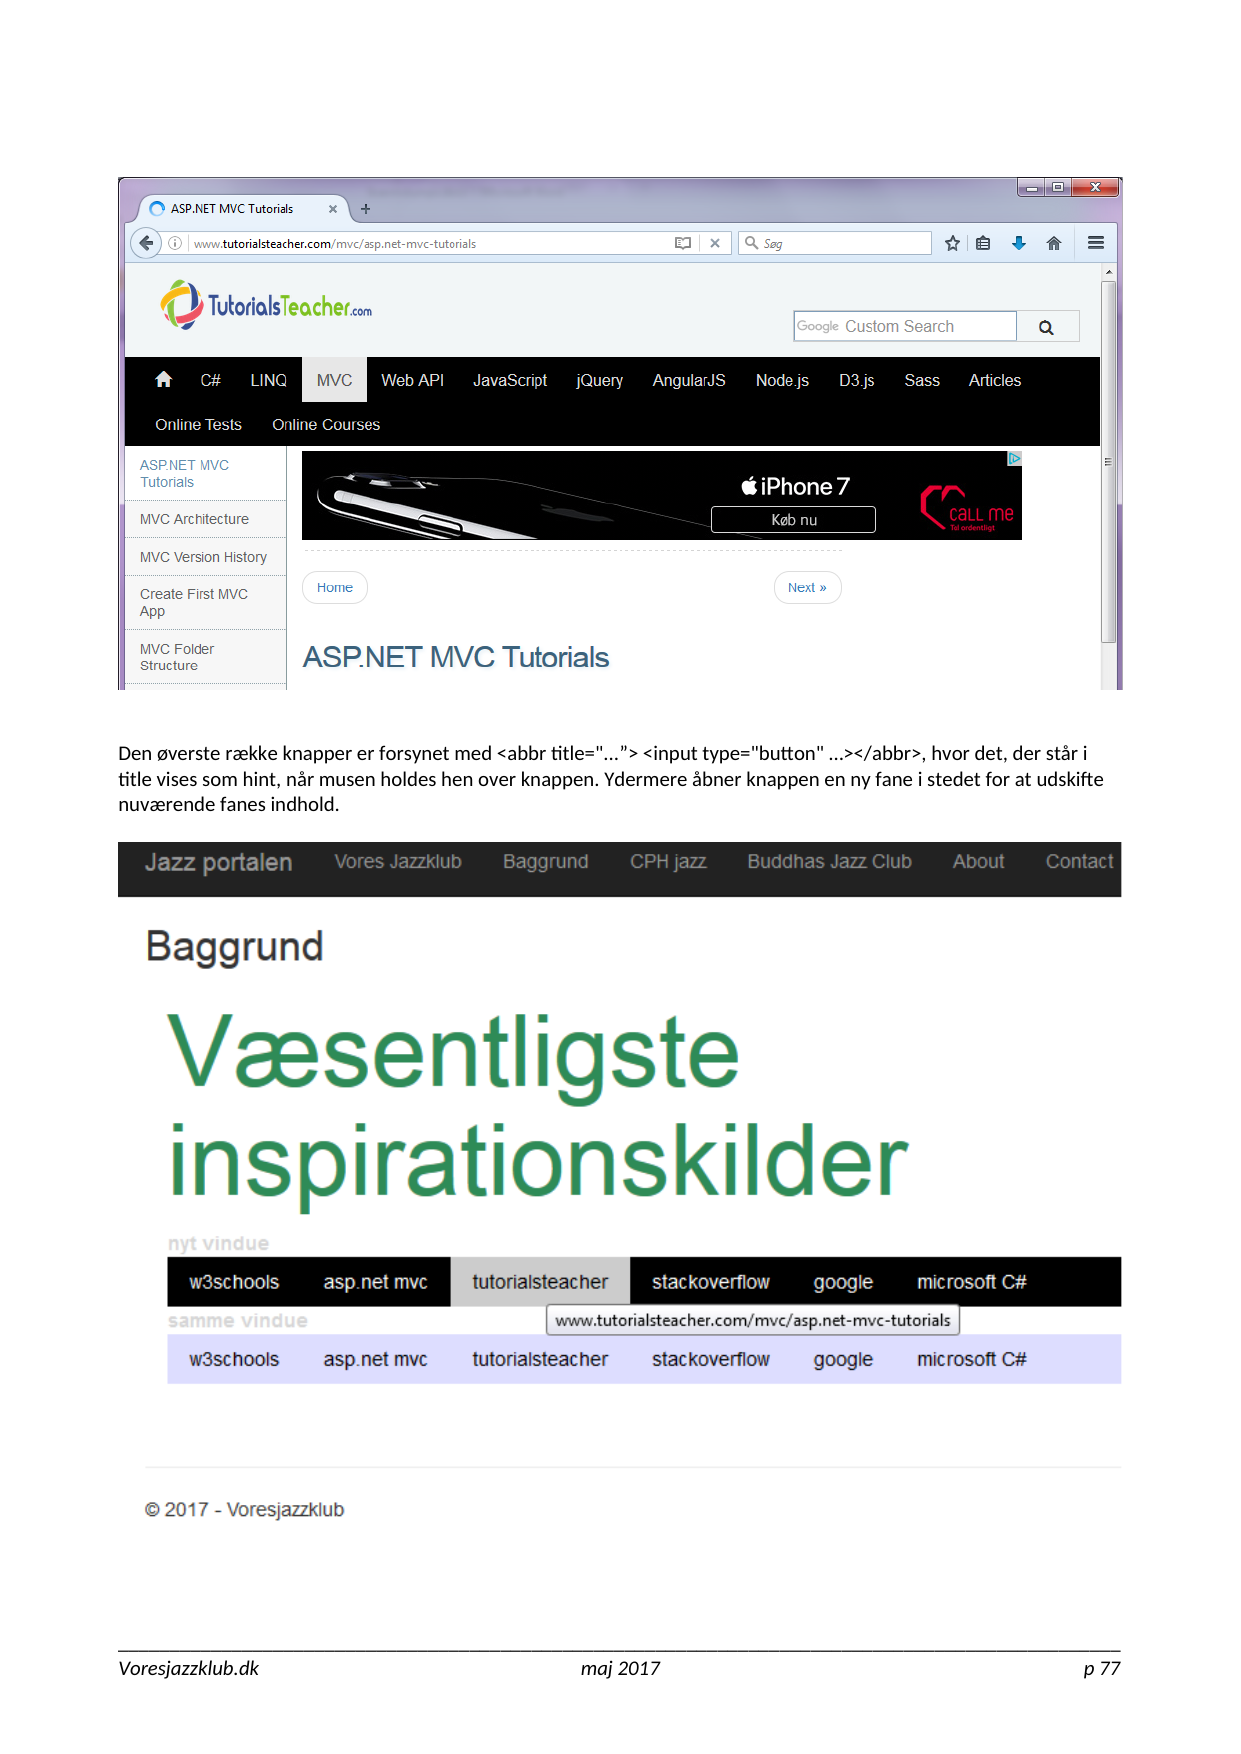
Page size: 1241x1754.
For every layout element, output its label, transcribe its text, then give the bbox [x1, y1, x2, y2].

picture [118, 177, 1123, 690]
text Den øverste række knapper er forsynet med <abbr title="...”> <input type="button" …></abbr>, hvor det, der står i title vises som hint, når musen holdes hen over knappen. Ydermere åbner knappen en ny fane i stedet for at udskifte nuværende fanes indhold. [118, 741, 1122, 817]
picture [118, 842, 1122, 1533]
